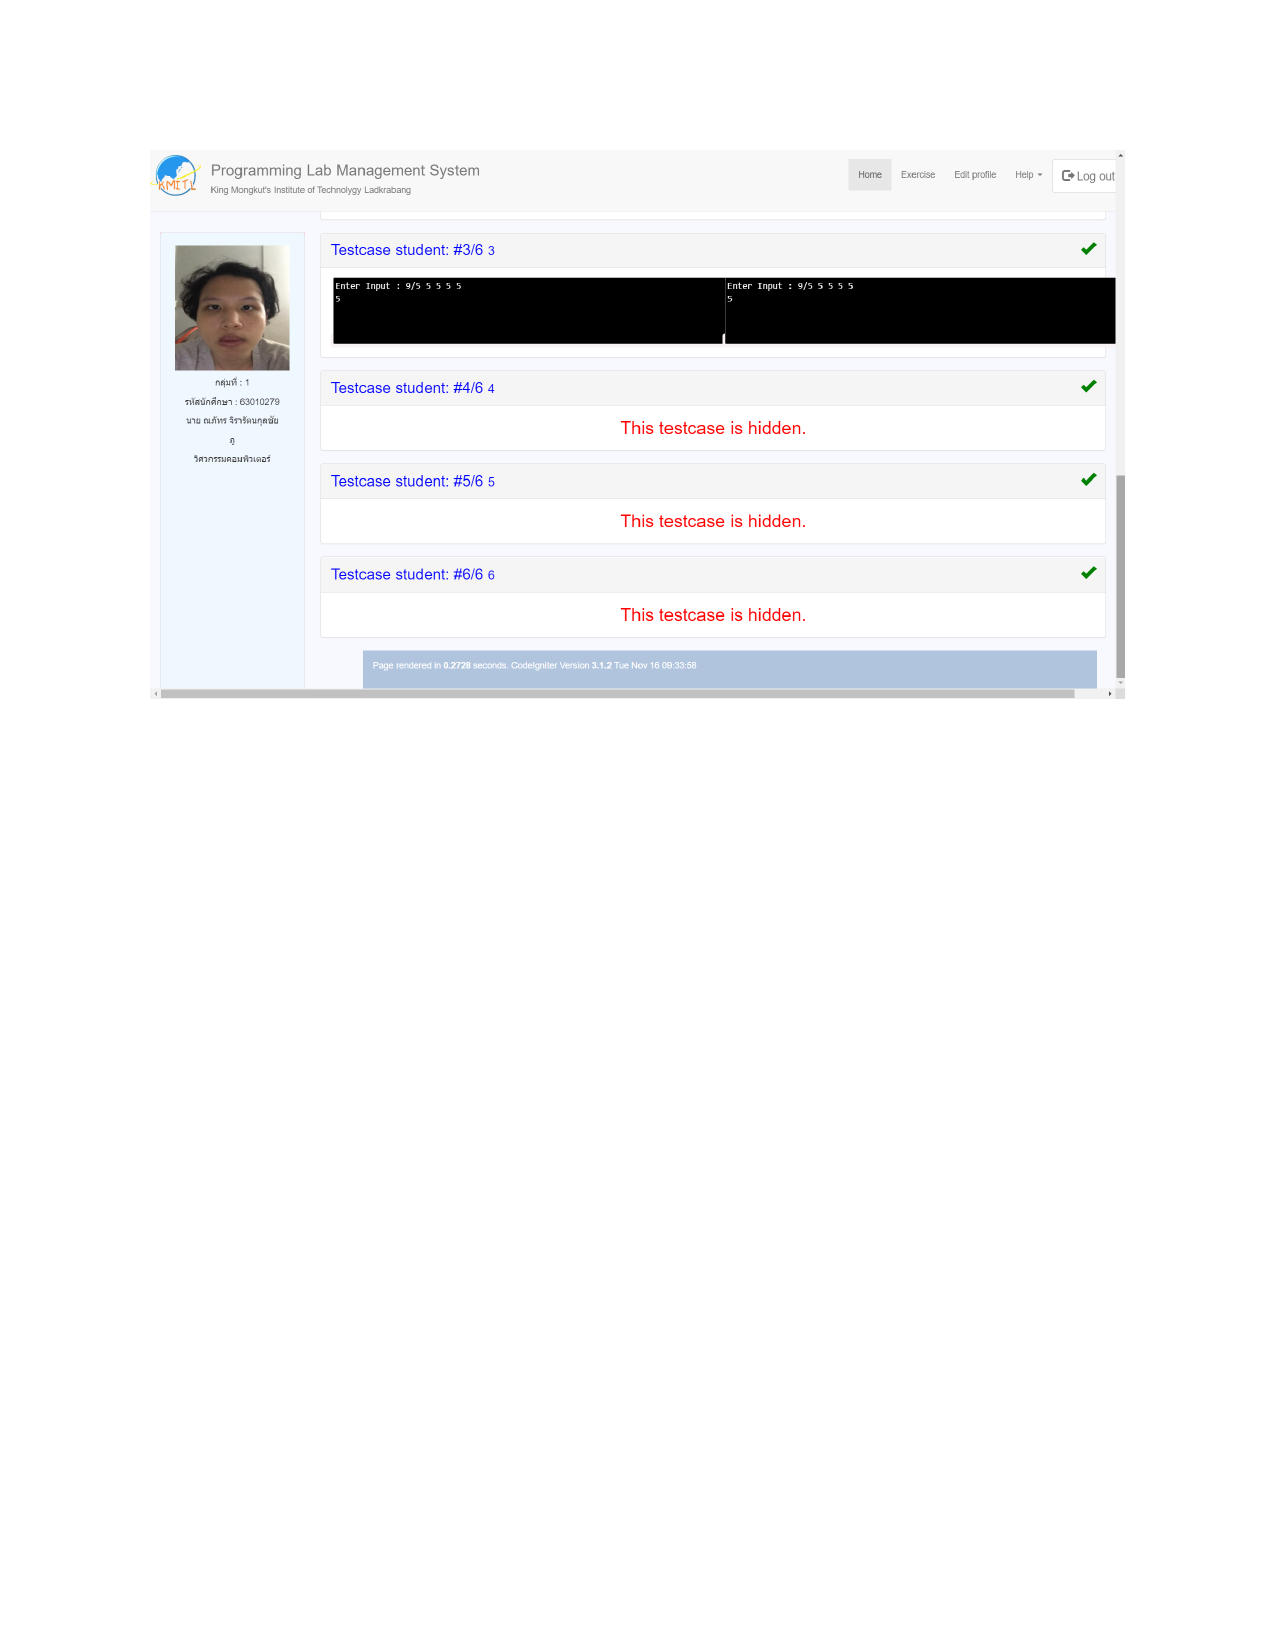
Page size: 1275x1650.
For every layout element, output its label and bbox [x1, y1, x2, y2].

picture [150, 150, 1125, 699]
